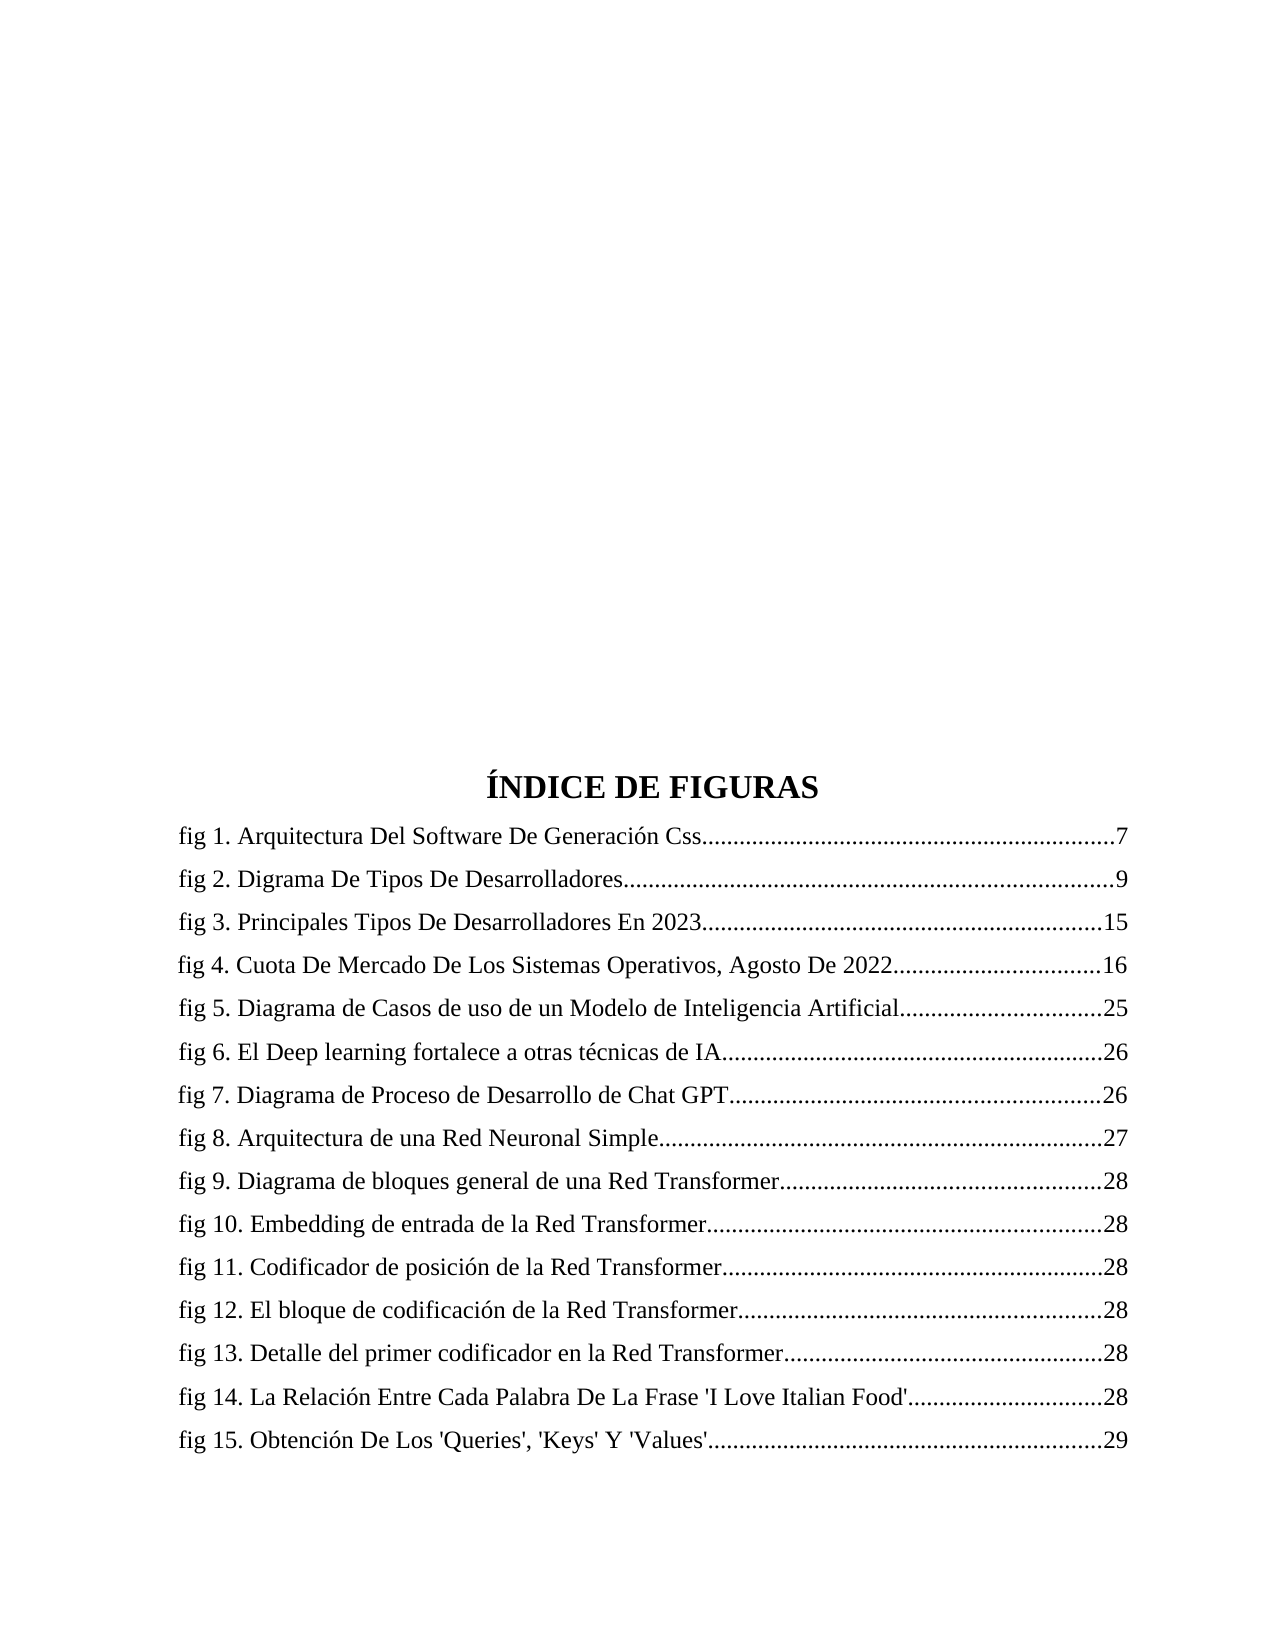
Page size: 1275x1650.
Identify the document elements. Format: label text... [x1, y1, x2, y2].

text fig 1. Arquitectura Del Software De Generación Css 7 [177, 821, 1128, 850]
text fig 9. Diagrama de bloques general de una Red Transformer 28 [177, 1166, 1128, 1195]
text fig 14. La Relación Entre Cada Palabra De La Frase 'I Love Italian Food' 28 [177, 1382, 1128, 1410]
text fig 5. Diagrama de Casos de uso de un Modelo de Inteligencia Artificial 25 [177, 993, 1128, 1022]
subtitle ÍNDICE DE FIGURAS [177, 767, 1128, 806]
text fig 13. Detalle del primer codificador en la Red Transformer 28 [177, 1338, 1128, 1367]
text fig 11. Codificador de posición de la Red Transformer 28 [177, 1252, 1128, 1281]
text fig 7. Diagrama de Proceso de Desarrollo de Chat GPT 26 [177, 1080, 1128, 1108]
text fig 15. Obtención De Los 'Queries', 'Keys' Y 'Values' 29 [177, 1425, 1128, 1453]
text fig 3. Principales Tipos De Desarrolladores En 2023. 15 [177, 907, 1128, 936]
text fig 6. El Deep learning fortalece a otras técnicas de IA 26 [177, 1037, 1128, 1065]
text fig 10. Embedding de entrada de la Red Transformer 28 [177, 1209, 1128, 1238]
text fig 2. Digrama De Tipos De Desarrolladores 9 [177, 864, 1128, 893]
text fig 8. Arquitectura de una Red Neuronal Simple 27 [177, 1123, 1128, 1152]
text fig 12. El bloque de codificación de la Red Transformer 28 [177, 1295, 1128, 1324]
text fig 4. Cuota De Mercado De Los Sistemas Operativos, Agosto De 2022. 16 [177, 950, 1128, 979]
